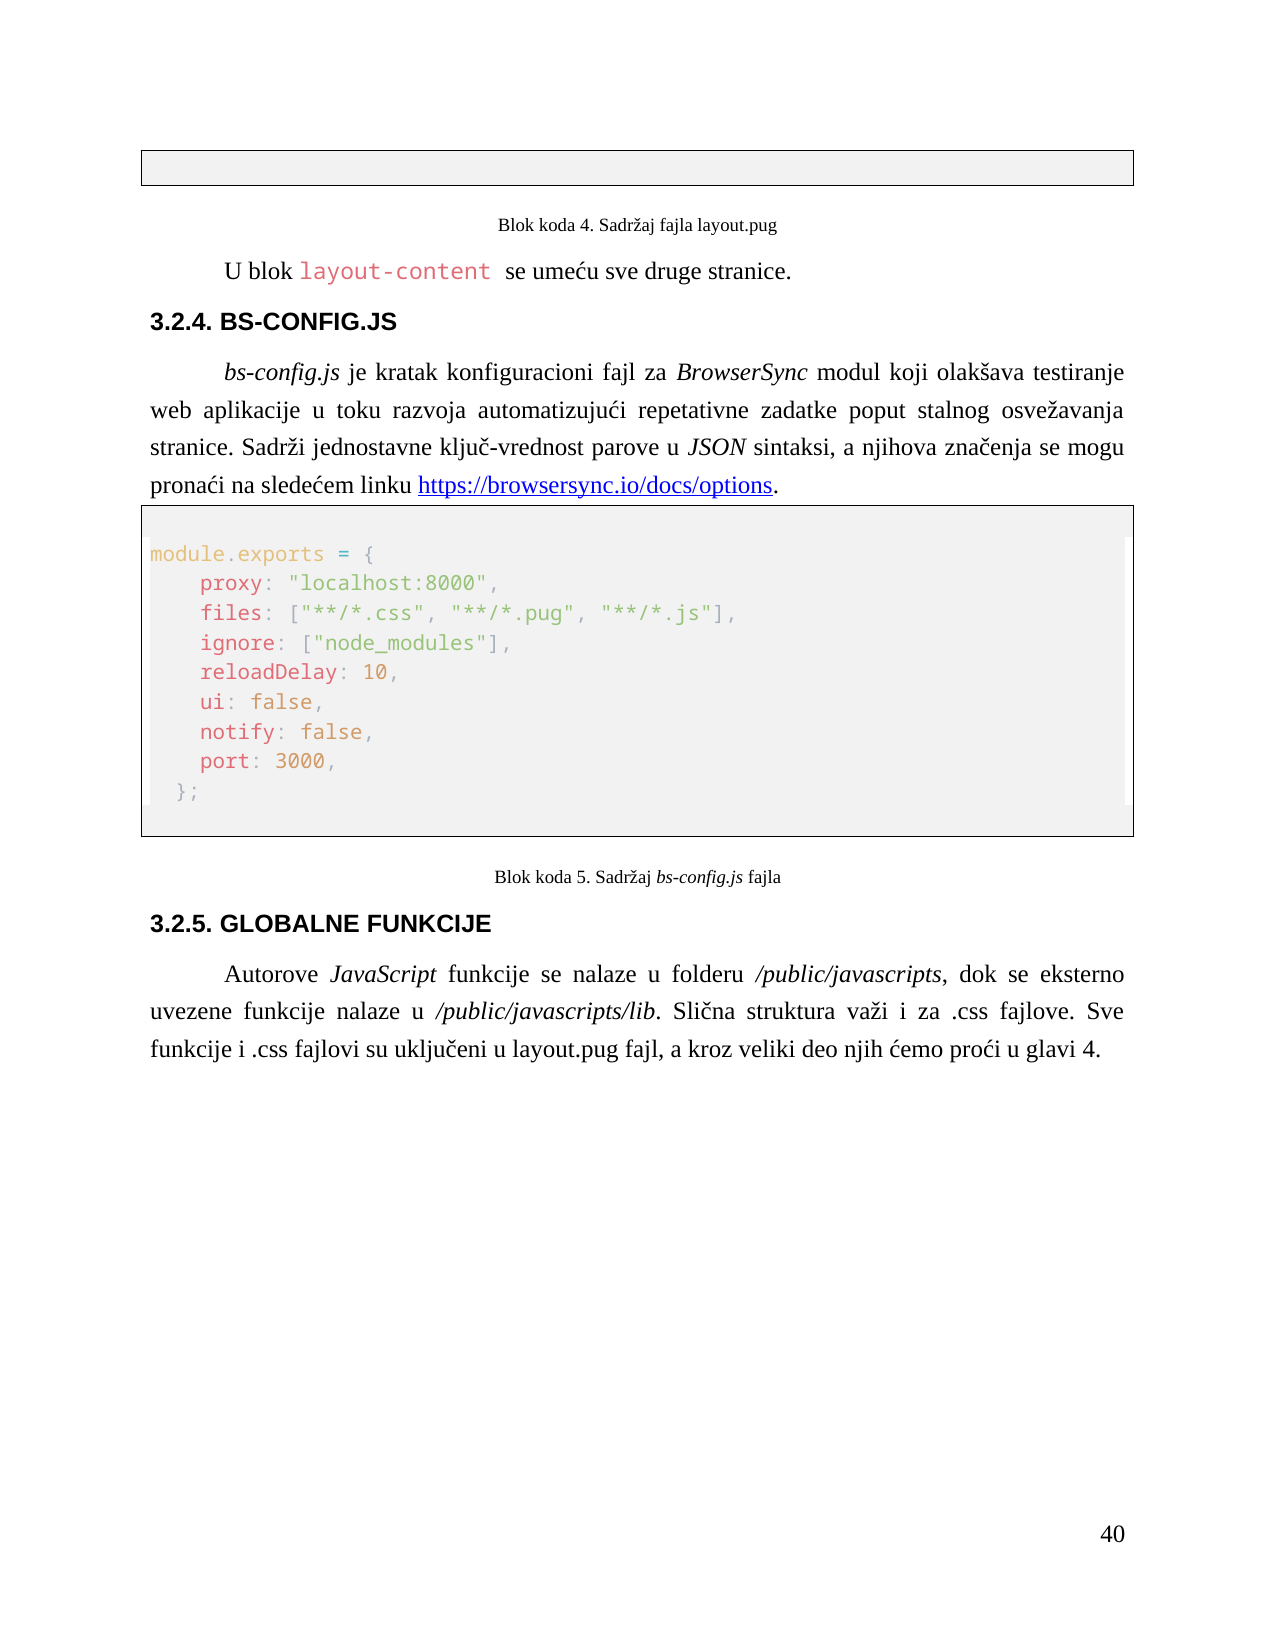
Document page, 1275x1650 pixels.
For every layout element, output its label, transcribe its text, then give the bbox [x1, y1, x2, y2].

subtitle Bs-config.js [150, 298, 1125, 336]
text ignore: ["node_modules"], [150, 627, 1125, 656]
text Blok koda . Sadržaj bs-config.js fajla [150, 850, 1125, 887]
text bs-config.js je kratak konfiguracioni fajl za BrowserSync modul koji olakšava testiranje web aplikacije u toku razvoja automatizujući repetativne zadatke poput stalnog osvežavanja stranice. Sadrži jednostavne ključ-vrednost parove u JSON sintaksi, a njihova značenja se mogu pronaći na sledećem linku https://browsersync.io/docs/options. [150, 348, 1125, 498]
text files: ["**/*.css", "**/*.pug", "**/*.js"], [150, 597, 1125, 627]
text module.exports = { [150, 537, 1125, 567]
text proxy: "localhost:8000", [150, 567, 1125, 597]
text Autorove JavaScript funkcije se nalaze u folderu /public/javascripts, dok se eksterno uvezene funkcije nalaze u /public/javascripts/lib. Slična struktura važi i za .css fajlove. Sve funkcije i .css fajlovi su uključeni u layout.pug fajl, a kroz veliki deo njih ćemo proći u glavi 4. [150, 950, 1125, 1062]
text }; [150, 775, 1125, 802]
text port: 3000, [150, 745, 1125, 775]
text Blok koda . Sadržaj fajla layout.pug [150, 198, 1125, 236]
text reloadDelay: 10, [150, 656, 1125, 686]
text U blok layout-content se umeću sve druge stranice. [150, 248, 1125, 286]
subtitle Globalne Funkcije [150, 900, 1125, 937]
text ui: false, [150, 686, 1125, 716]
text notify: false, [150, 716, 1125, 745]
